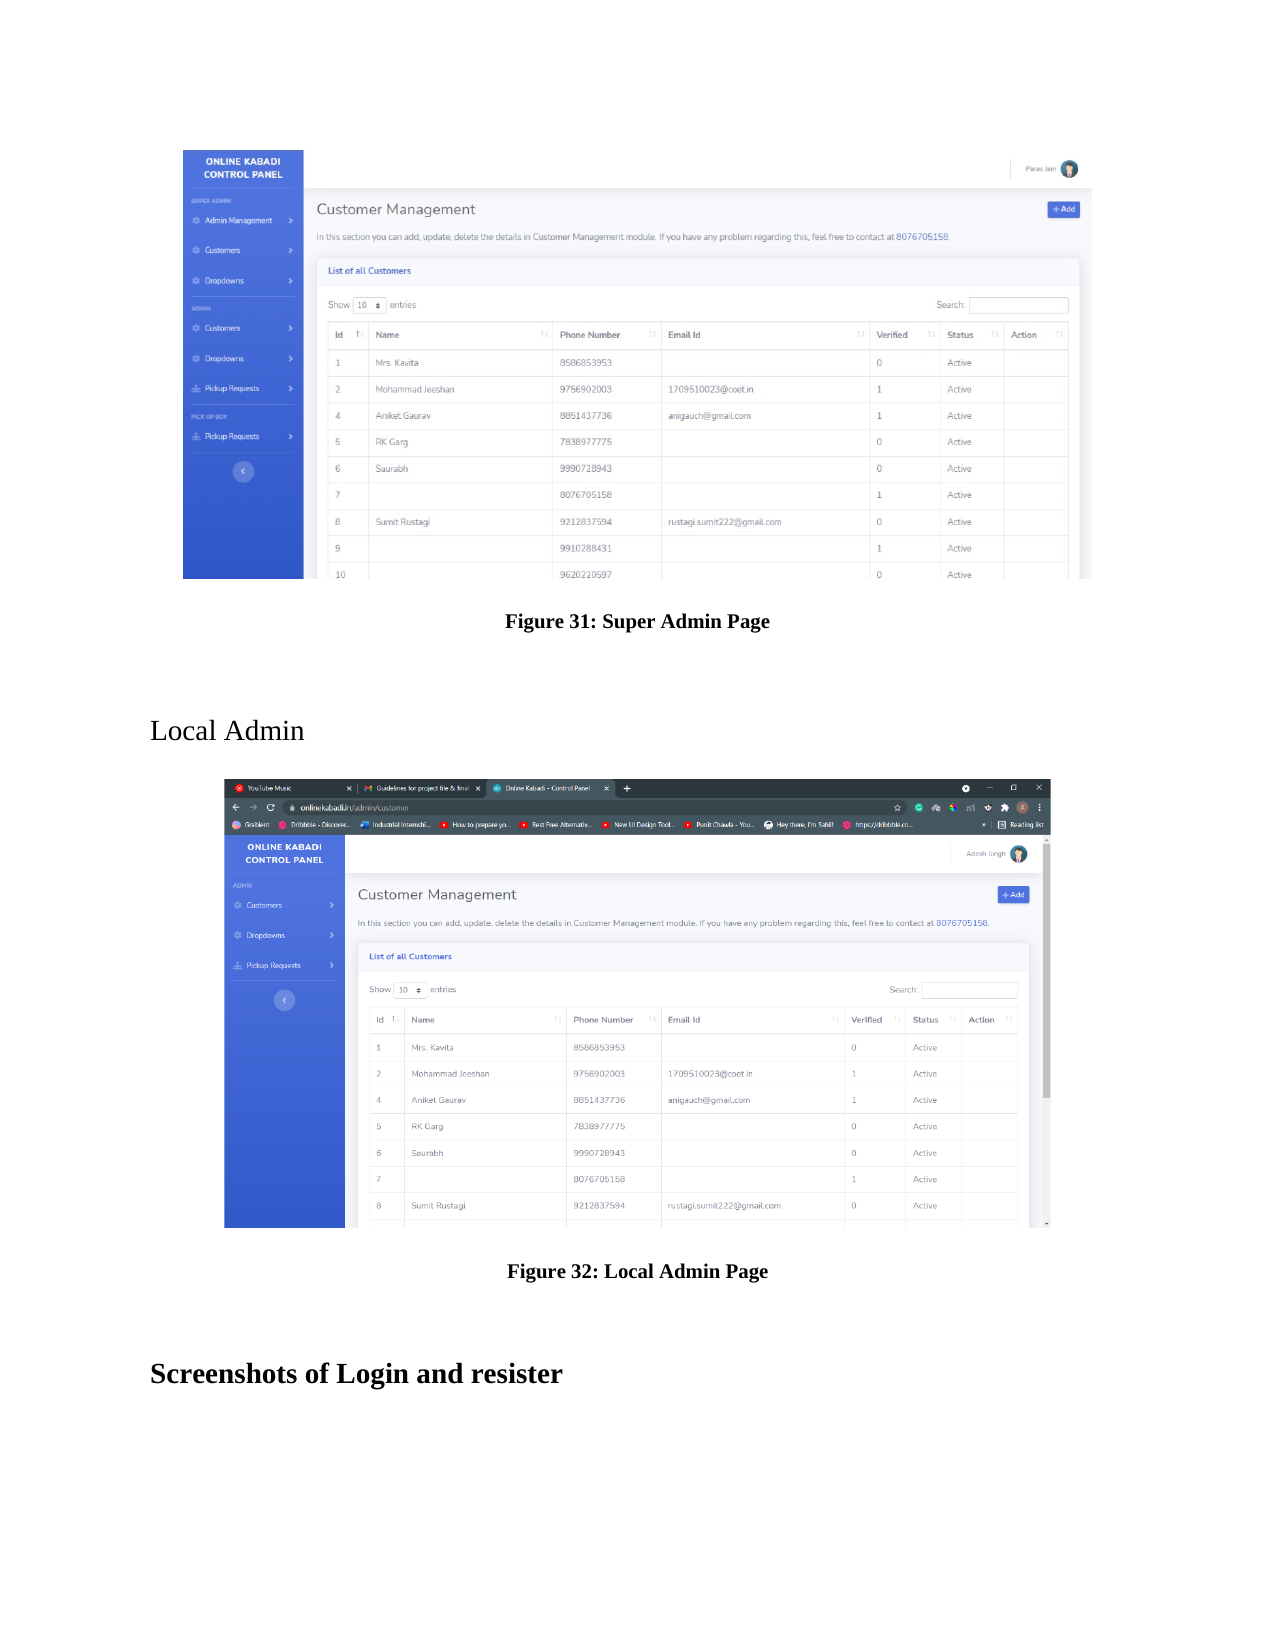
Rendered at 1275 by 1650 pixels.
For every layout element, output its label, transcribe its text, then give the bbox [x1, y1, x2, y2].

text Screenshots of Login and resister [150, 1356, 1125, 1390]
text Local Admin [150, 713, 1125, 746]
picture [183, 150, 1092, 579]
text Figure 31: Super Admin Page [150, 609, 1125, 633]
text Figure 32: Local Admin Page [150, 1258, 1125, 1283]
picture [224, 779, 1051, 1228]
